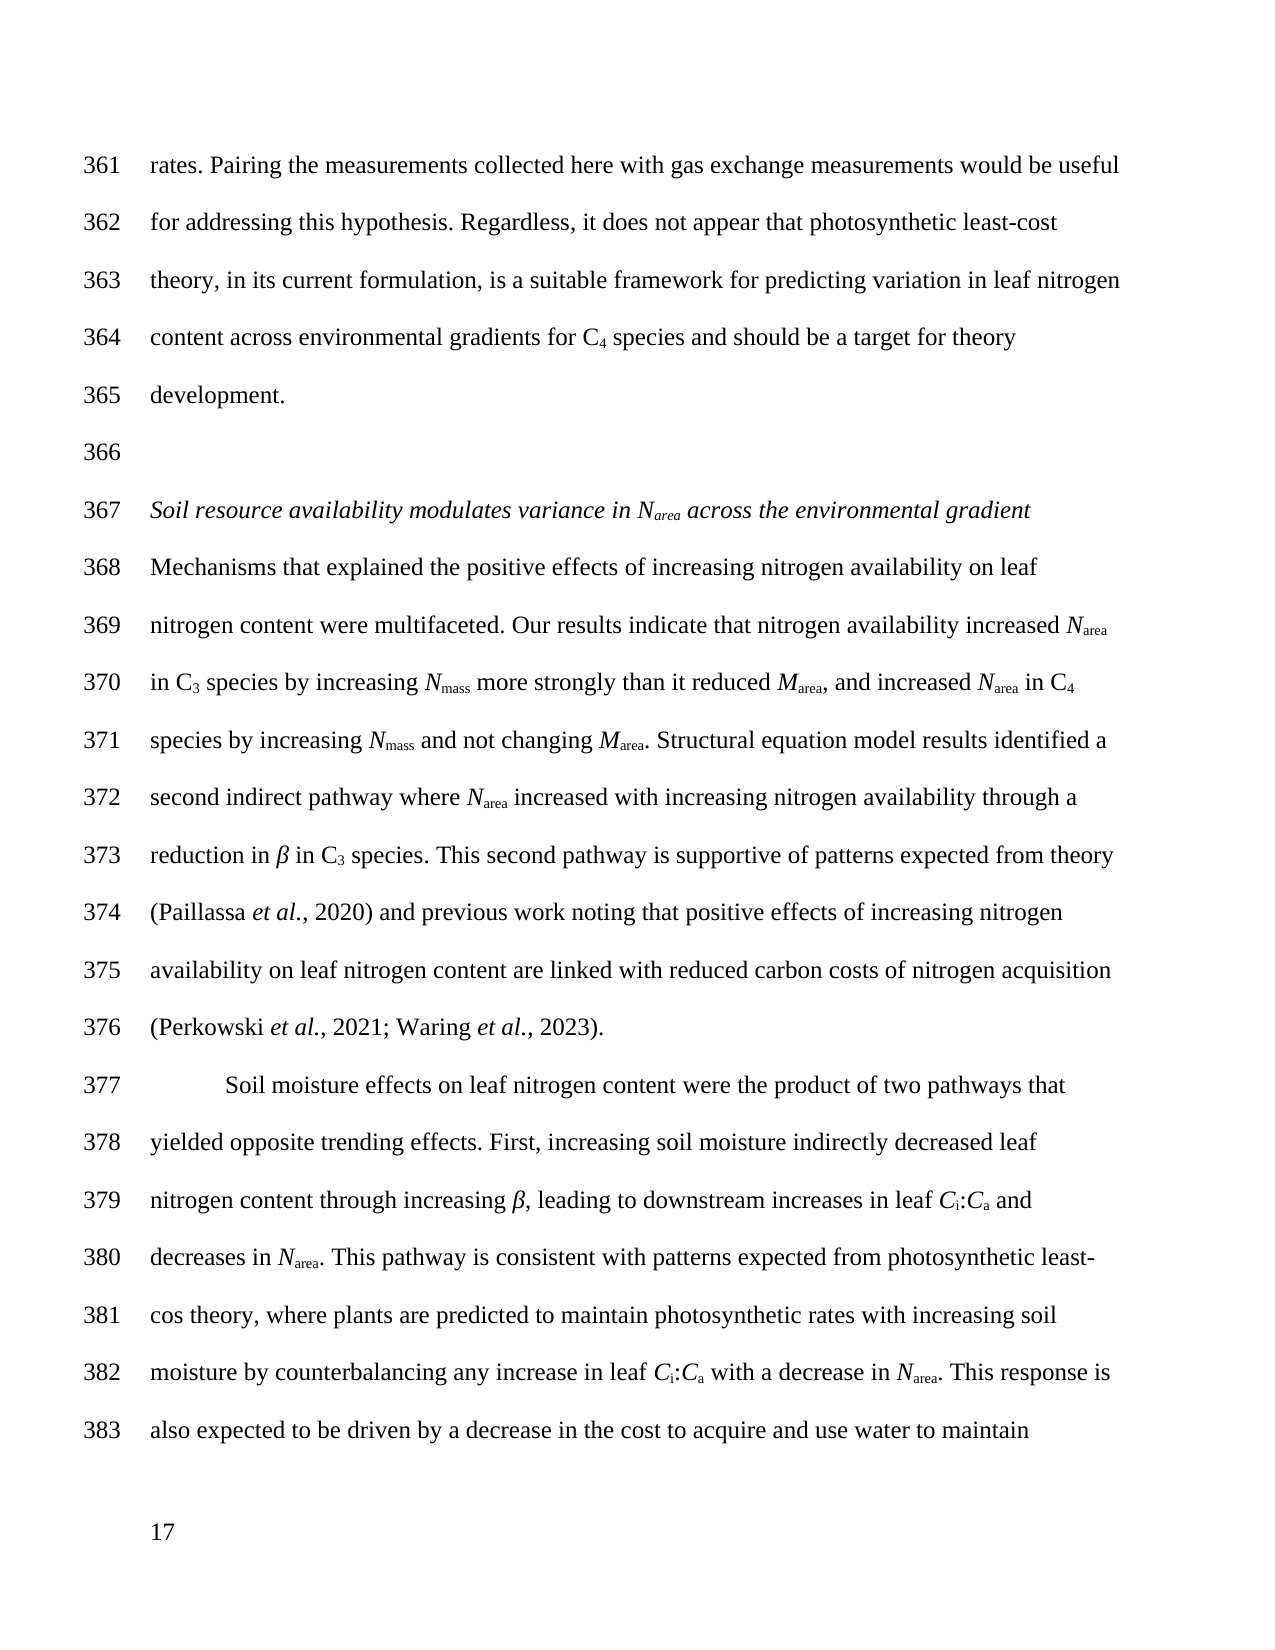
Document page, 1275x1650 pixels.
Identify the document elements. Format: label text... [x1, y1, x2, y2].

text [150, 150, 1125, 409]
text Soil resource availability modulates variance in Narea across the environmental gradient [150, 495, 1125, 524]
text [150, 1070, 1125, 1444]
text Mechanisms that explained the positive effects of increasing nitrogen availability on leaf nitrogen content were multifaceted. Our results indicate that nitrogen availability increased Narea in C3 species by increasing Nmass more strongly than it reduced Marea, and increased Narea in C4 species by increasing Nmass and not changing Marea. Structural equation model results identified a second indirect pathway where Narea increased with increasing nitrogen availability through a reduction in β in C3 species. This second pathway is supportive of patterns expected from theory and previous work noting that positive effects of increasing nitrogen availability on leaf nitrogen content are linked with reduced carbon costs of nitrogen acquisition . [150, 552, 1125, 1041]
